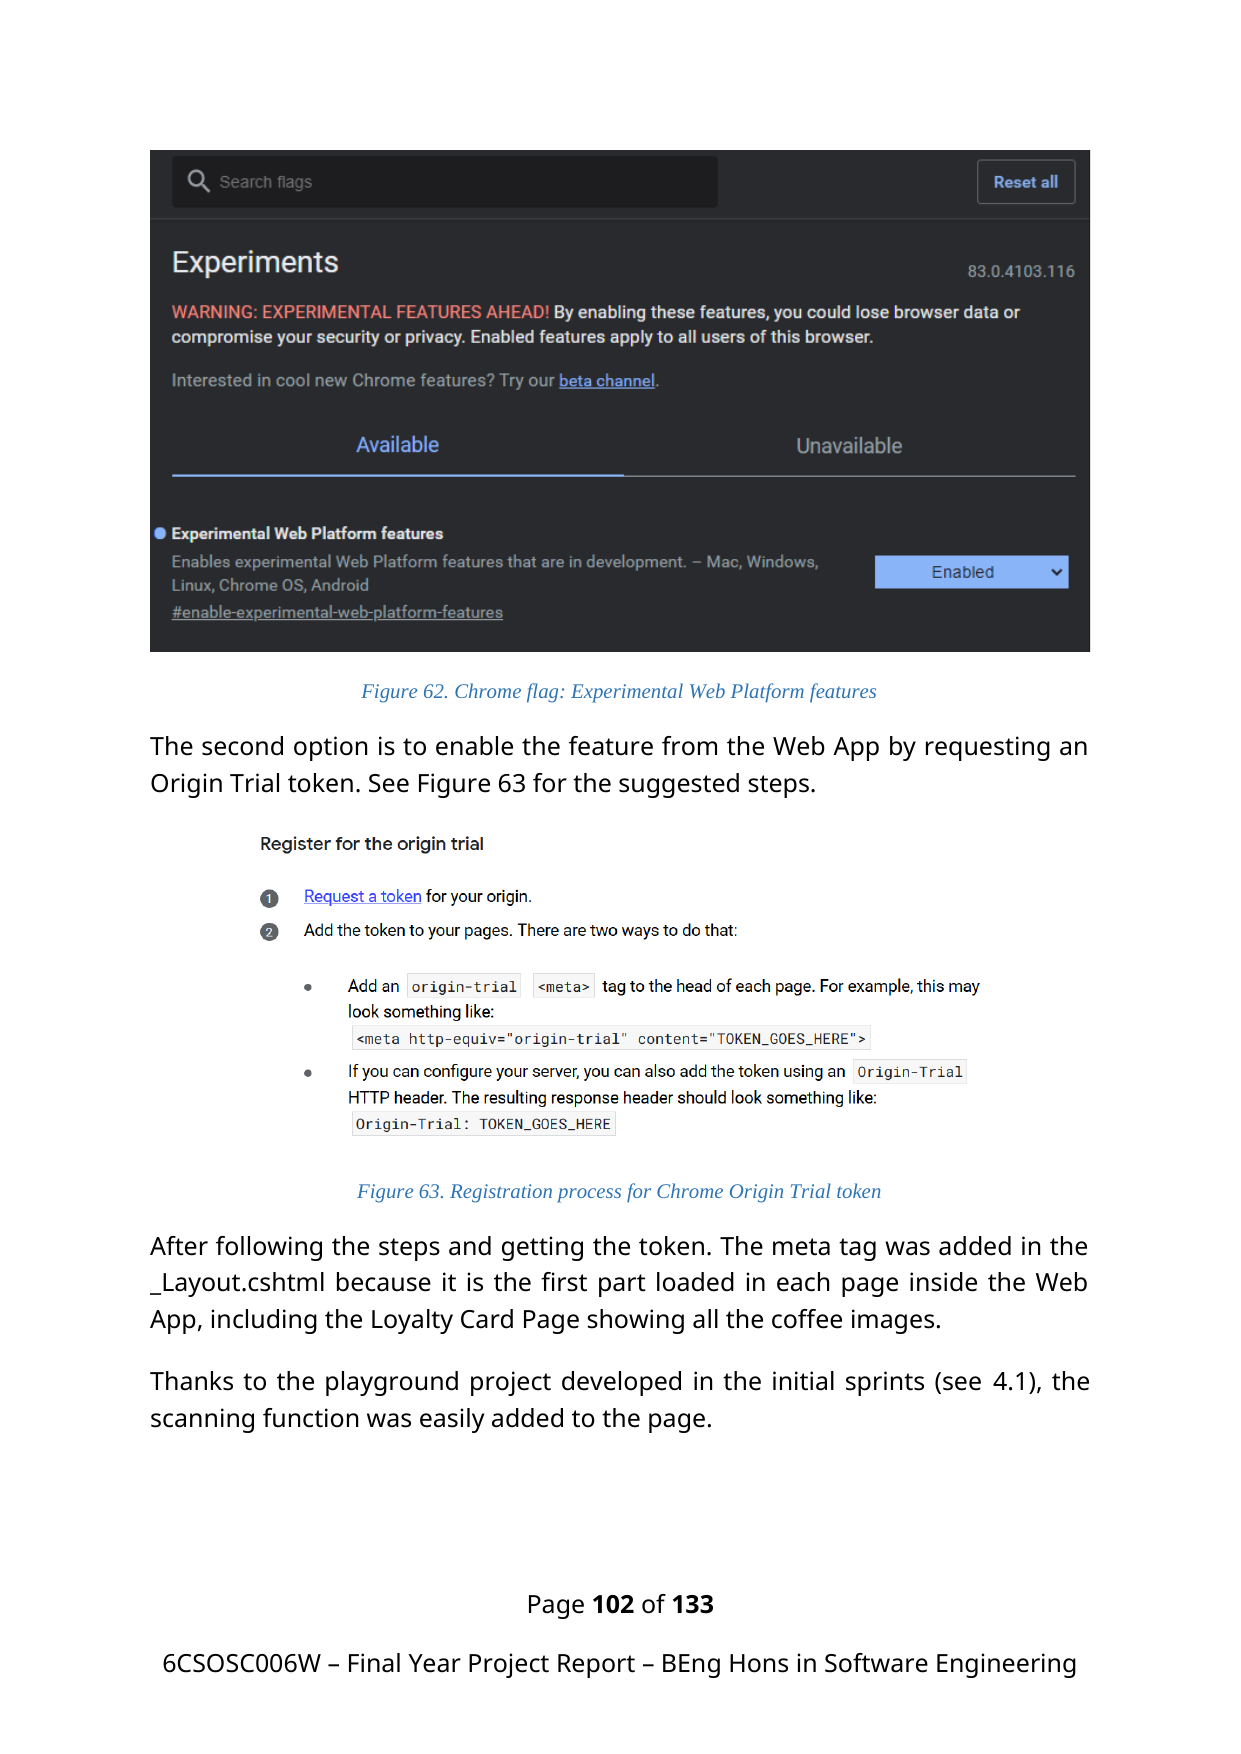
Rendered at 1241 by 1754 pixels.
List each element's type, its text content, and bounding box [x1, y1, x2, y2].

text After following the steps and getting the token. The meta tag was added in the _Layout.cshtml because it is the first part loaded in each page inside the Web App, including the Loyalty Card Page showing all the coffee images. [150, 1228, 1090, 1336]
text Figure 63. Registration process for Chrome Origin Trial token [150, 1179, 1090, 1203]
text Figure 62. Chrome flag: Experimental Web Platform features [150, 679, 1090, 703]
text Thanks to the playground project developed in the initial sprints (see 4.1), the scanning function was easily added to the page. [150, 1363, 1090, 1434]
text The second option is to enable the feature from the Web App by requesting an Origin Trial token. See Figure 63 for the suggested steps. [150, 728, 1090, 799]
picture [246, 827, 994, 1152]
picture [150, 150, 1091, 652]
